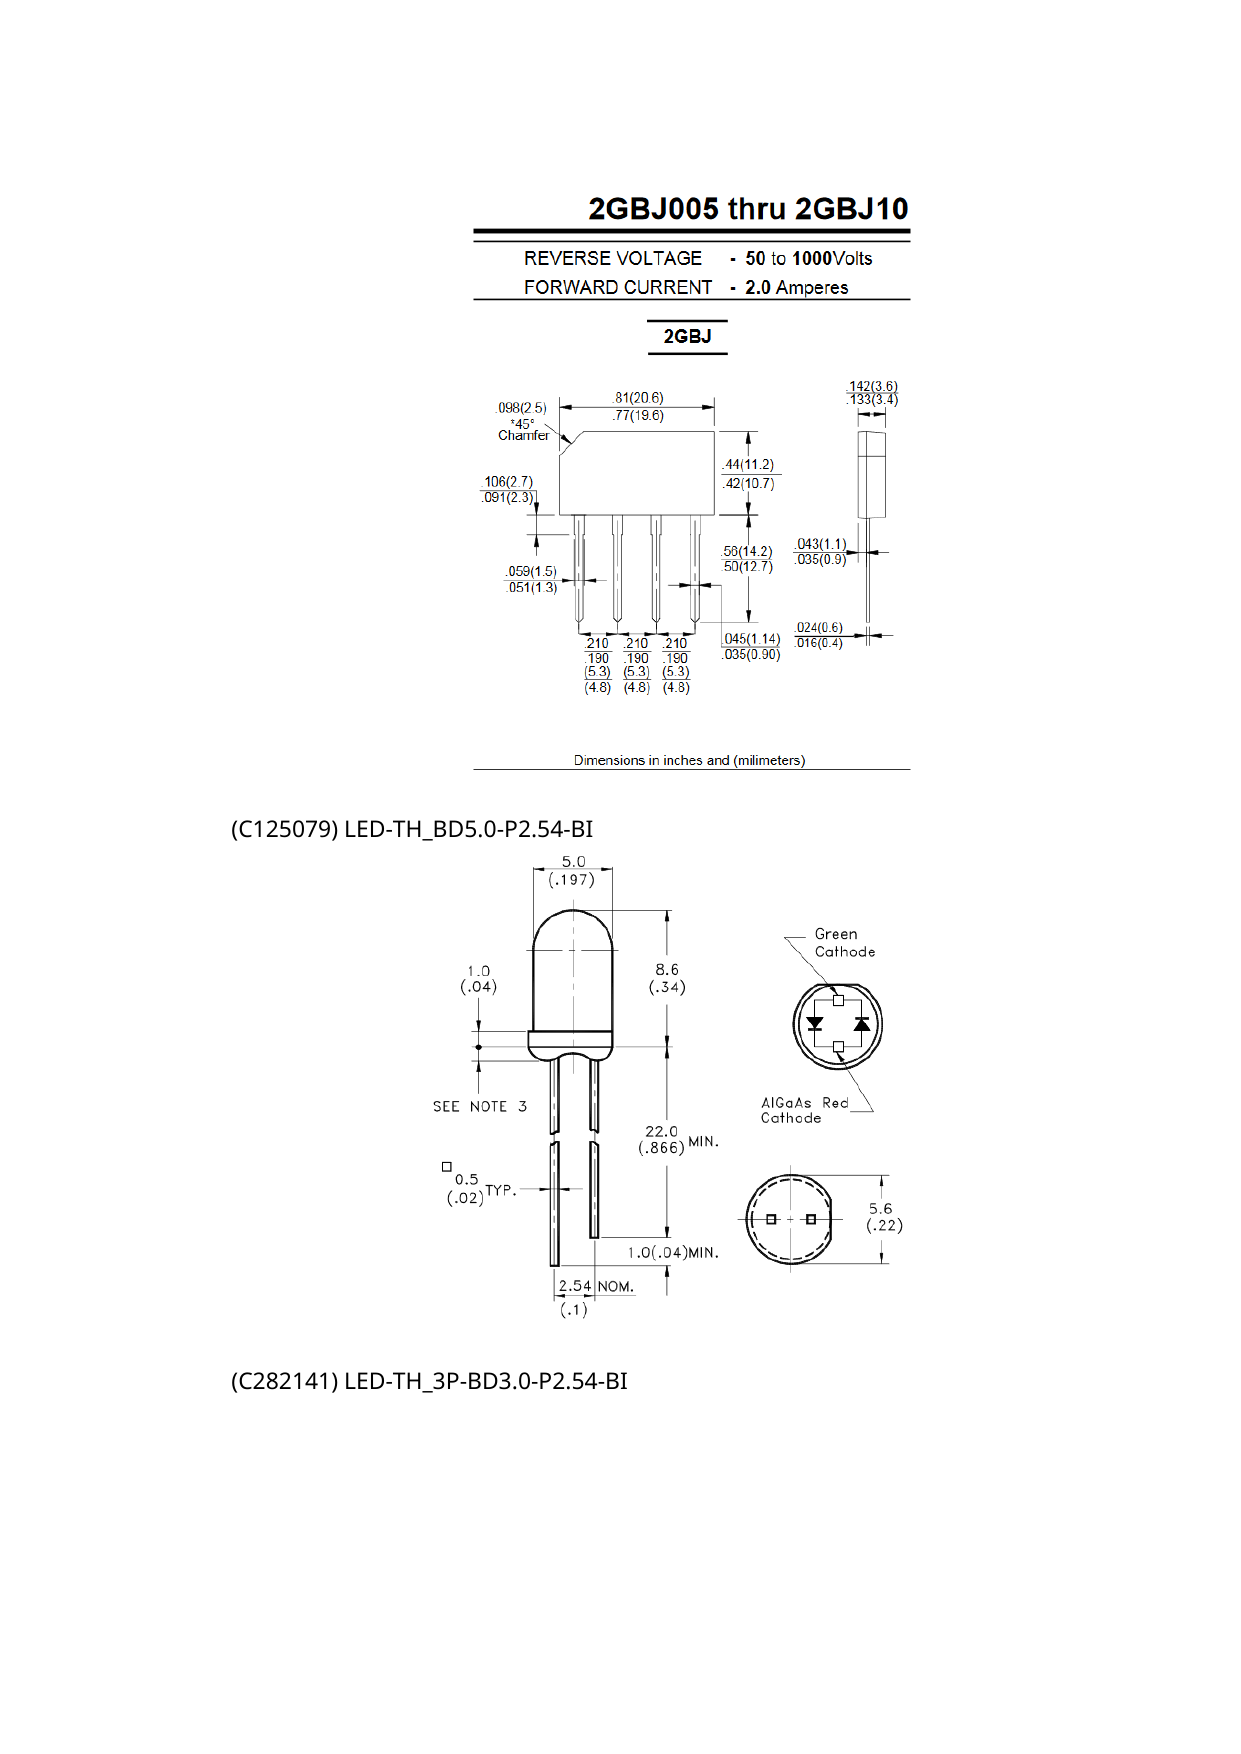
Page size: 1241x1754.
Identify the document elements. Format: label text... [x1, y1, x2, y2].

picture [231, 171, 1087, 770]
text (C282141) LED-TH_3P-BD3.0-P2.54-BI [187, 1364, 1053, 1397]
text (C125079) LED-TH_BD5.0-P2.54-BI [187, 812, 1053, 844]
picture [231, 846, 1087, 1331]
